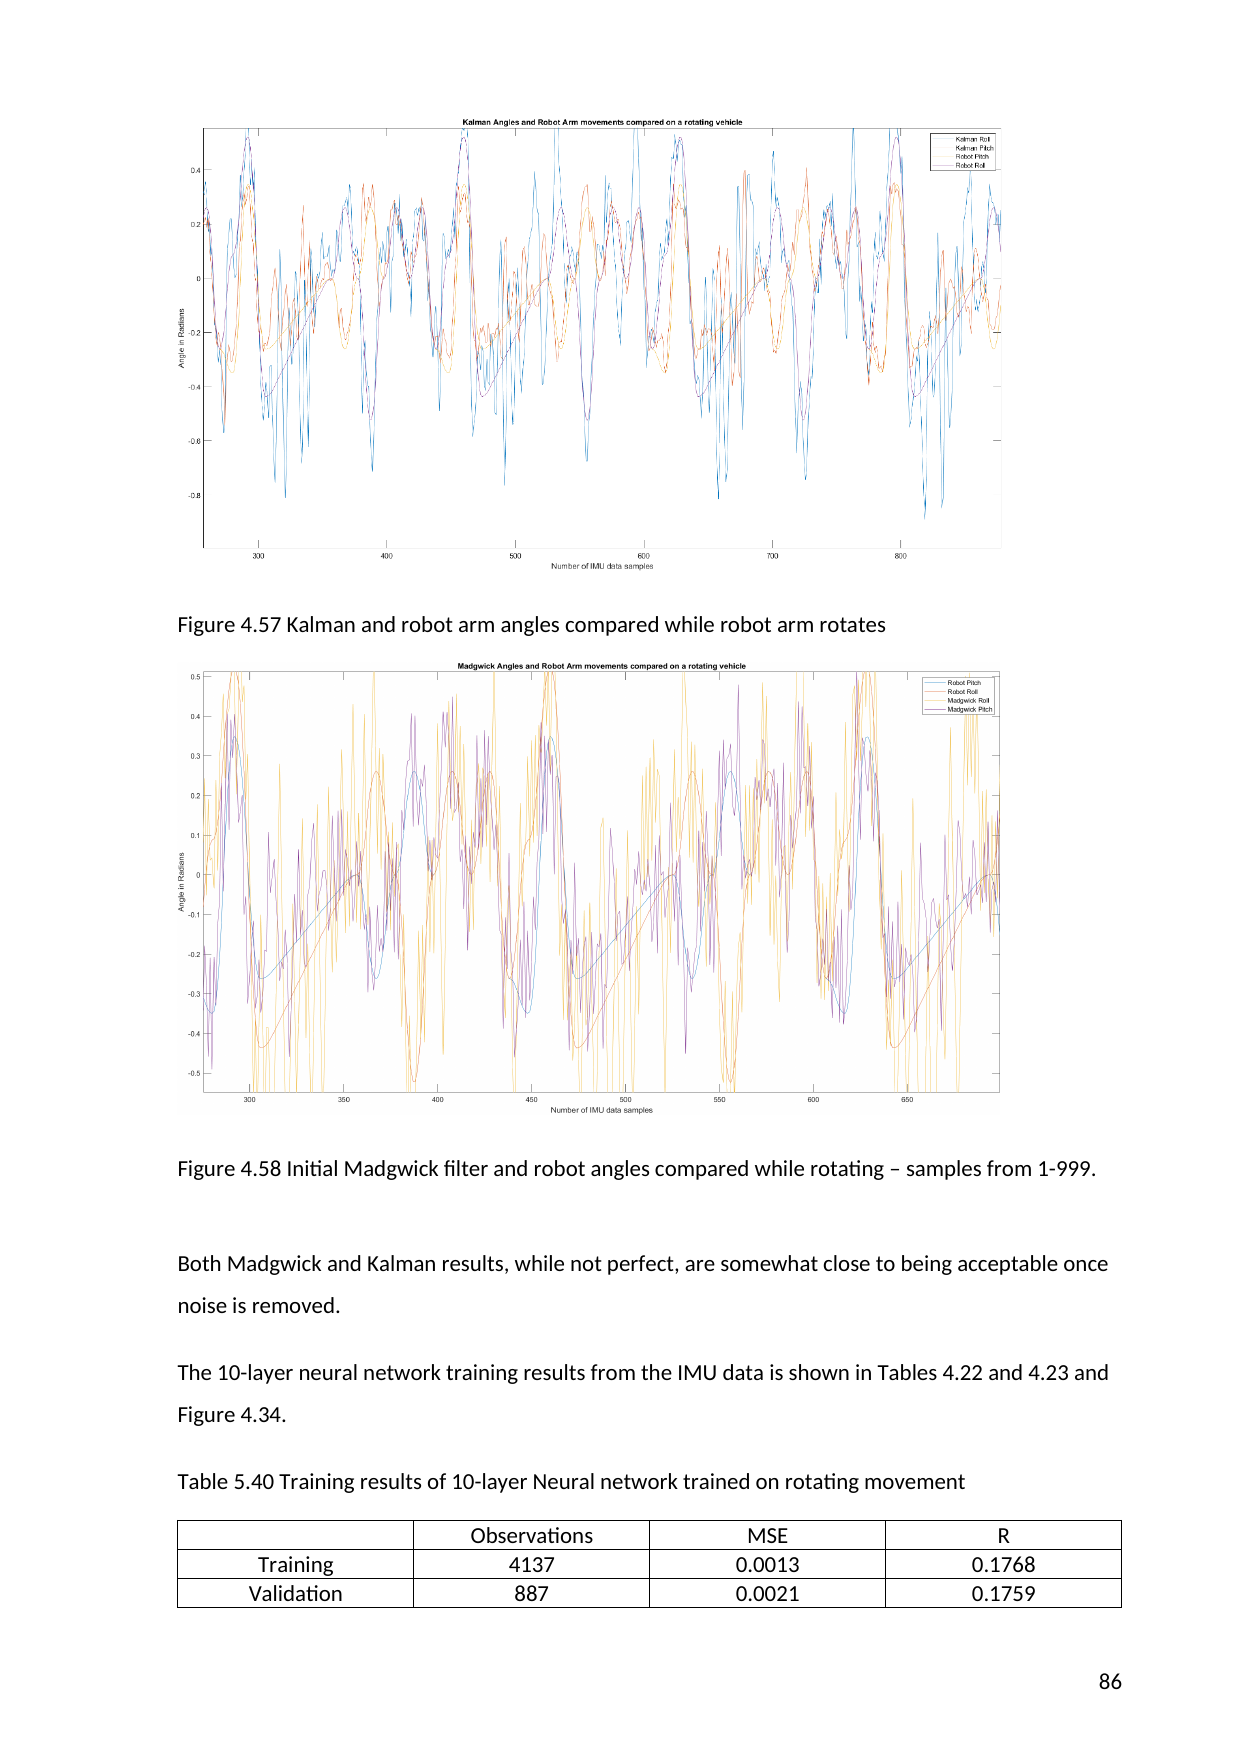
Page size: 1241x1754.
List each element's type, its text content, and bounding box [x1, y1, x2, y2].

table_cell Training [178, 1550, 413, 1578]
table_cell Validation [178, 1579, 413, 1607]
table_cell 0.1768 [886, 1550, 1121, 1578]
table_cell 887 [414, 1579, 649, 1607]
table_header R [886, 1521, 1121, 1549]
table_cell 0.0021 [650, 1579, 885, 1607]
table_cell 4137 [414, 1550, 649, 1578]
table_header Observations [414, 1521, 649, 1549]
table_header MSE [650, 1521, 885, 1549]
picture [177, 662, 1000, 1115]
table_header [178, 1521, 413, 1549]
text The 10-layer neural network training results from the IMU data is shown in Tables 4.22 and 4.23 and Figure 4.34. [177, 1358, 1122, 1428]
text Both Madgwick and Kalman results, while not perfect, are somewhat close to being acceptable once noise is removed. [177, 1207, 1122, 1319]
picture [177, 118, 1002, 571]
table_cell 0.1759 [886, 1579, 1121, 1607]
table_cell 0.0013 [650, 1550, 885, 1578]
